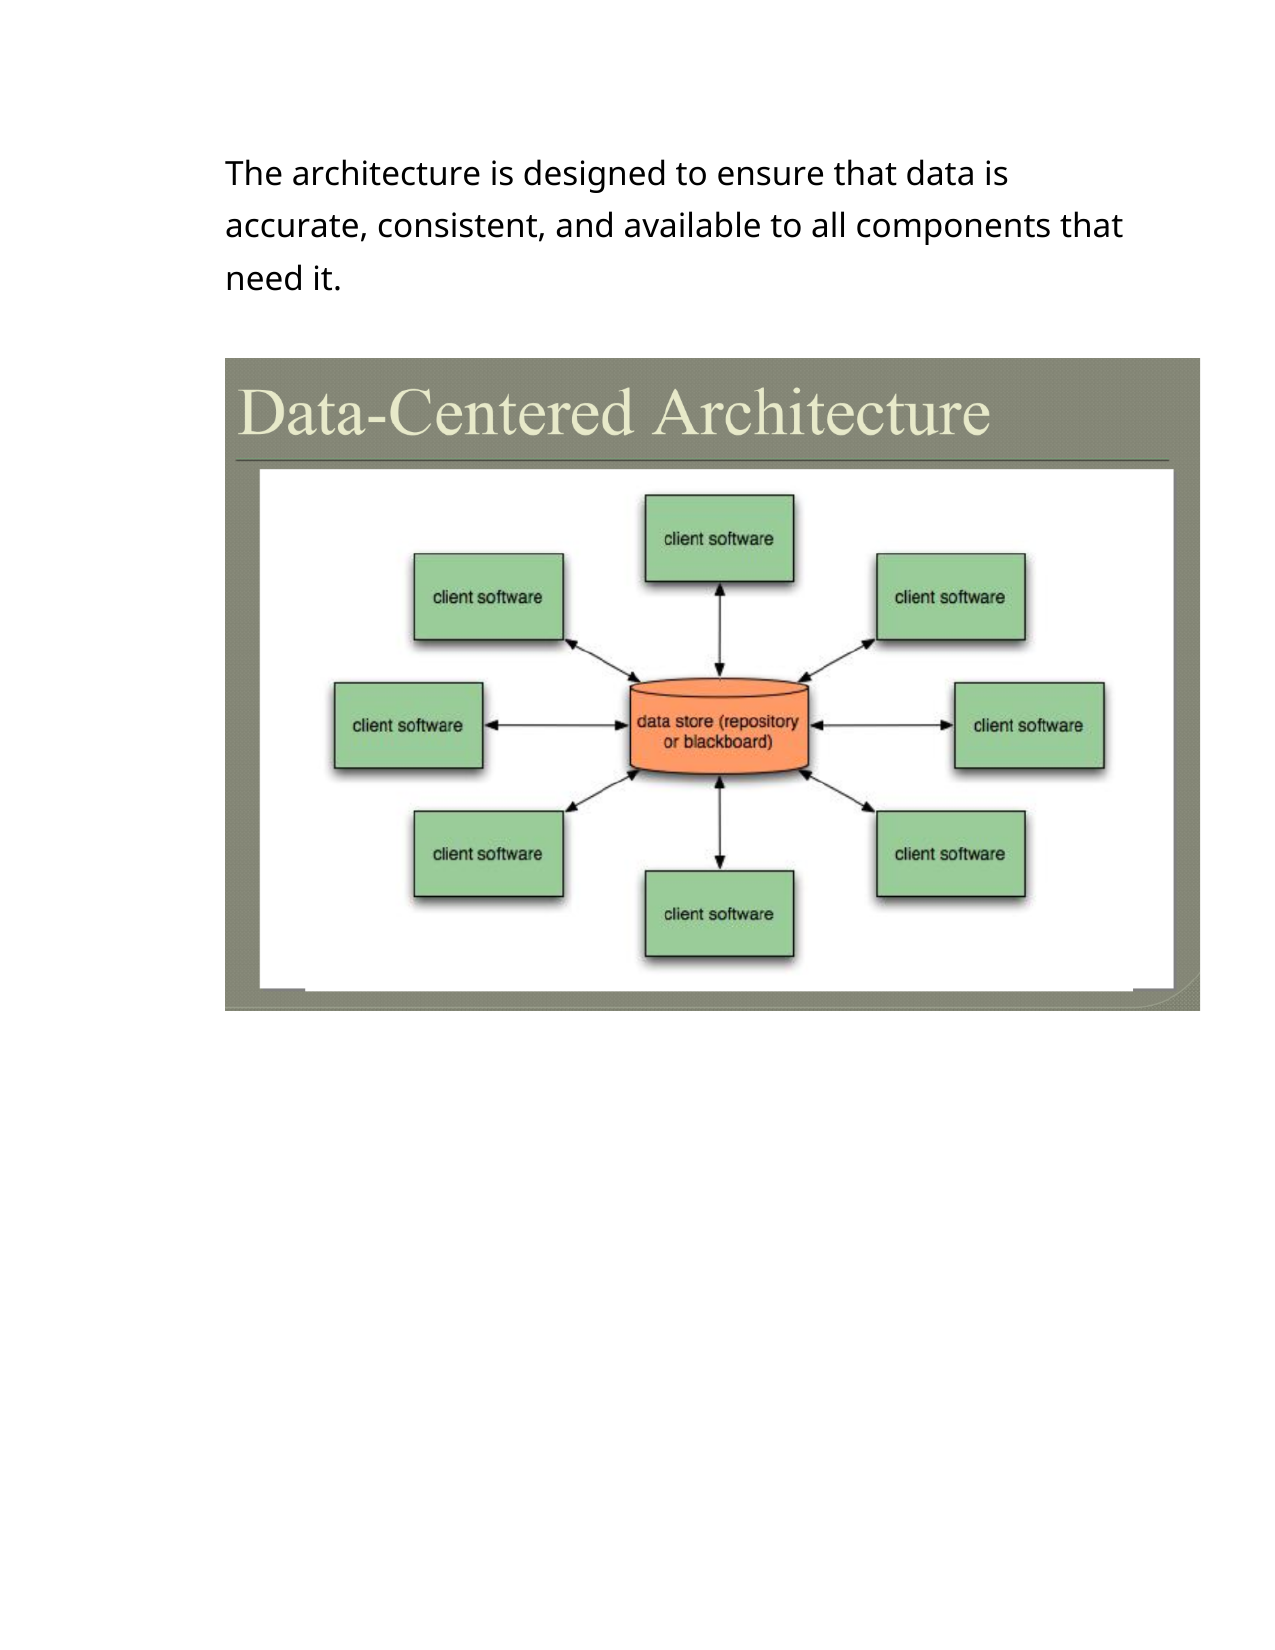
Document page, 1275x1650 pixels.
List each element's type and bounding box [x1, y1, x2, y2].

text [225, 150, 1125, 300]
picture [225, 358, 1200, 1011]
